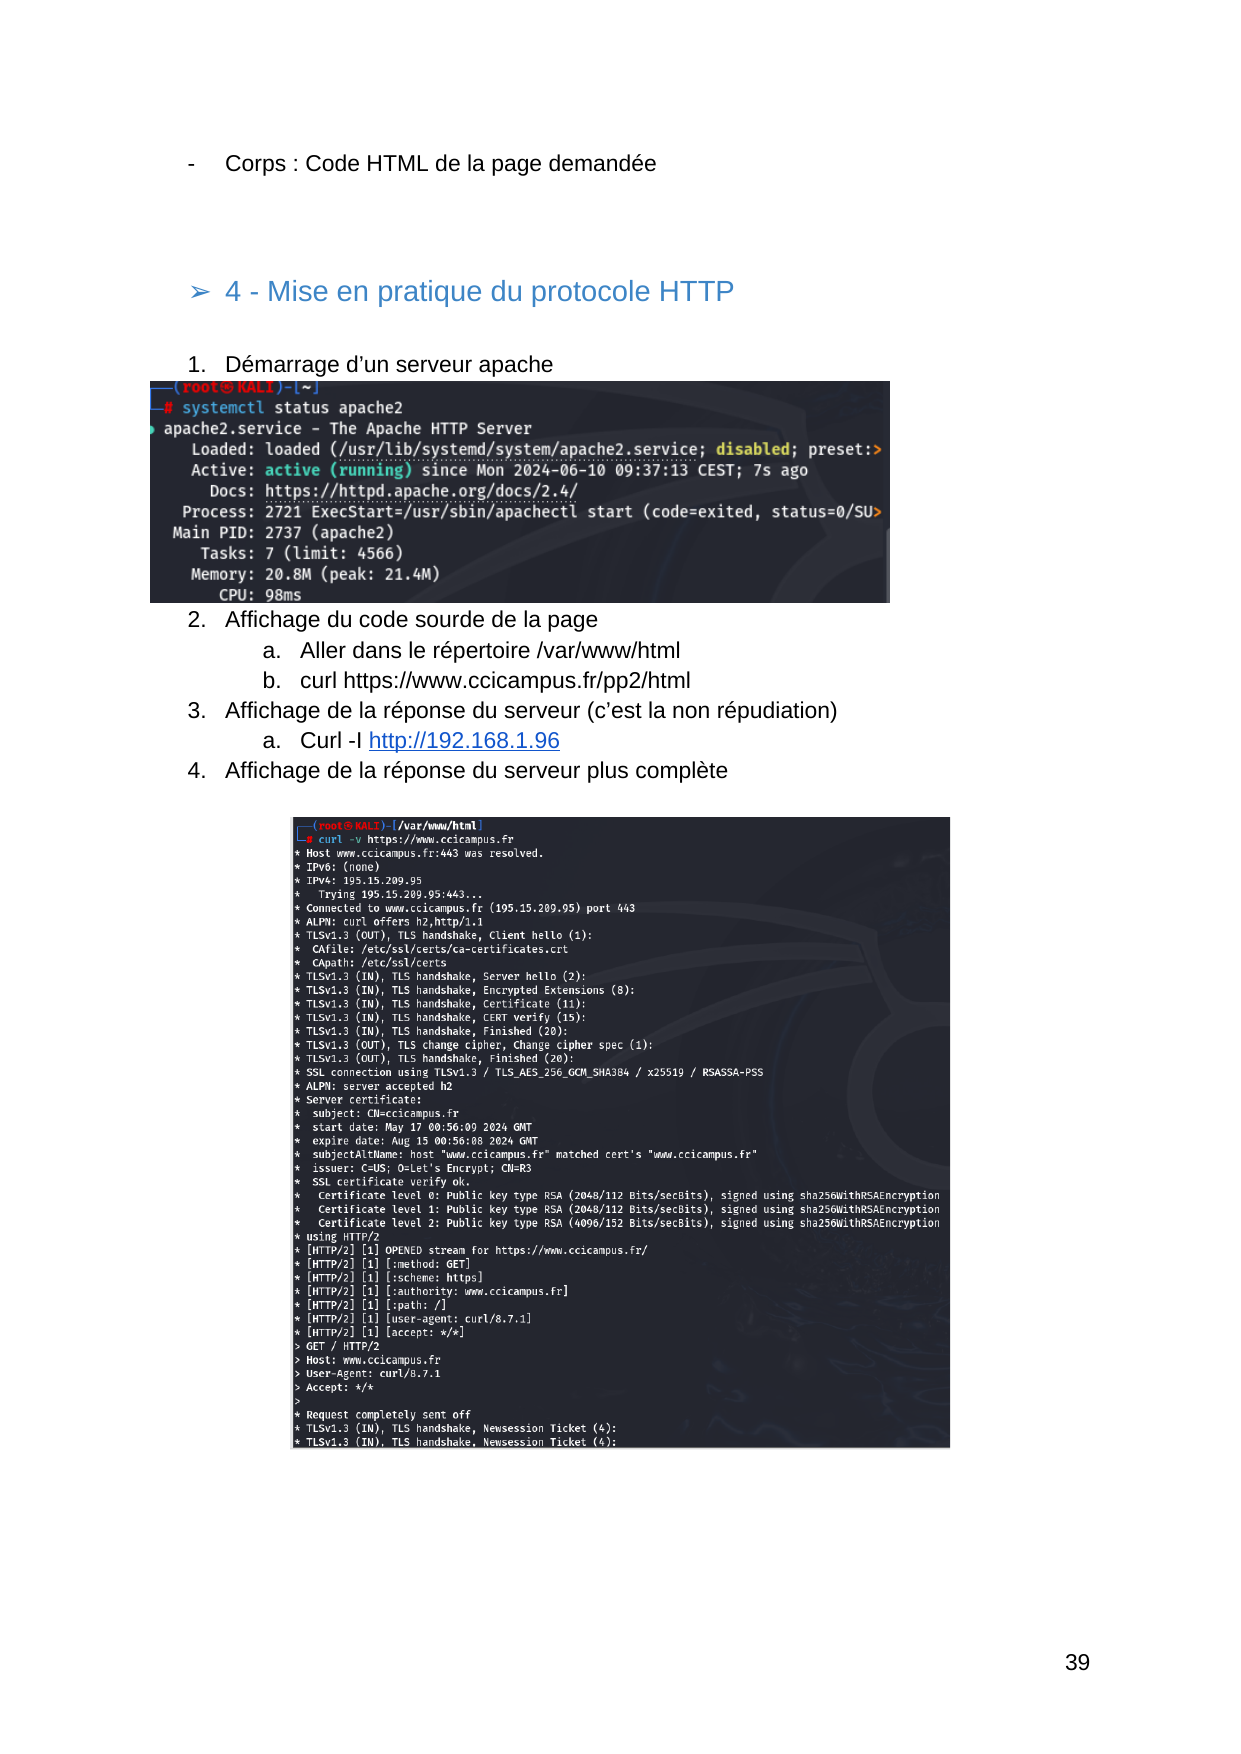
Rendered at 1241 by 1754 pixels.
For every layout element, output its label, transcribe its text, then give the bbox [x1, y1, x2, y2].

list Démarrage d’un serveur apache [187, 351, 1090, 377]
subtitle 4 - Mise en pratique du protocole HTTP [187, 274, 1090, 307]
list Affichage de la réponse du serveur (c’est la non répudiation) [187, 697, 1090, 723]
list Affichage de la réponse du serveur plus complète [187, 757, 1090, 784]
list Corps : Code HTML de la page demandée [187, 150, 1090, 176]
list Affichage du code sourde de la page [187, 606, 1090, 633]
picture [150, 381, 890, 603]
picture [290, 817, 951, 1450]
list curl https://www.ccicampus.fr/pp2/html [262, 667, 1090, 693]
list Curl -I http://192.168.1.96 [262, 727, 1090, 753]
list Aller dans le répertoire /var/www/html [262, 637, 1090, 663]
